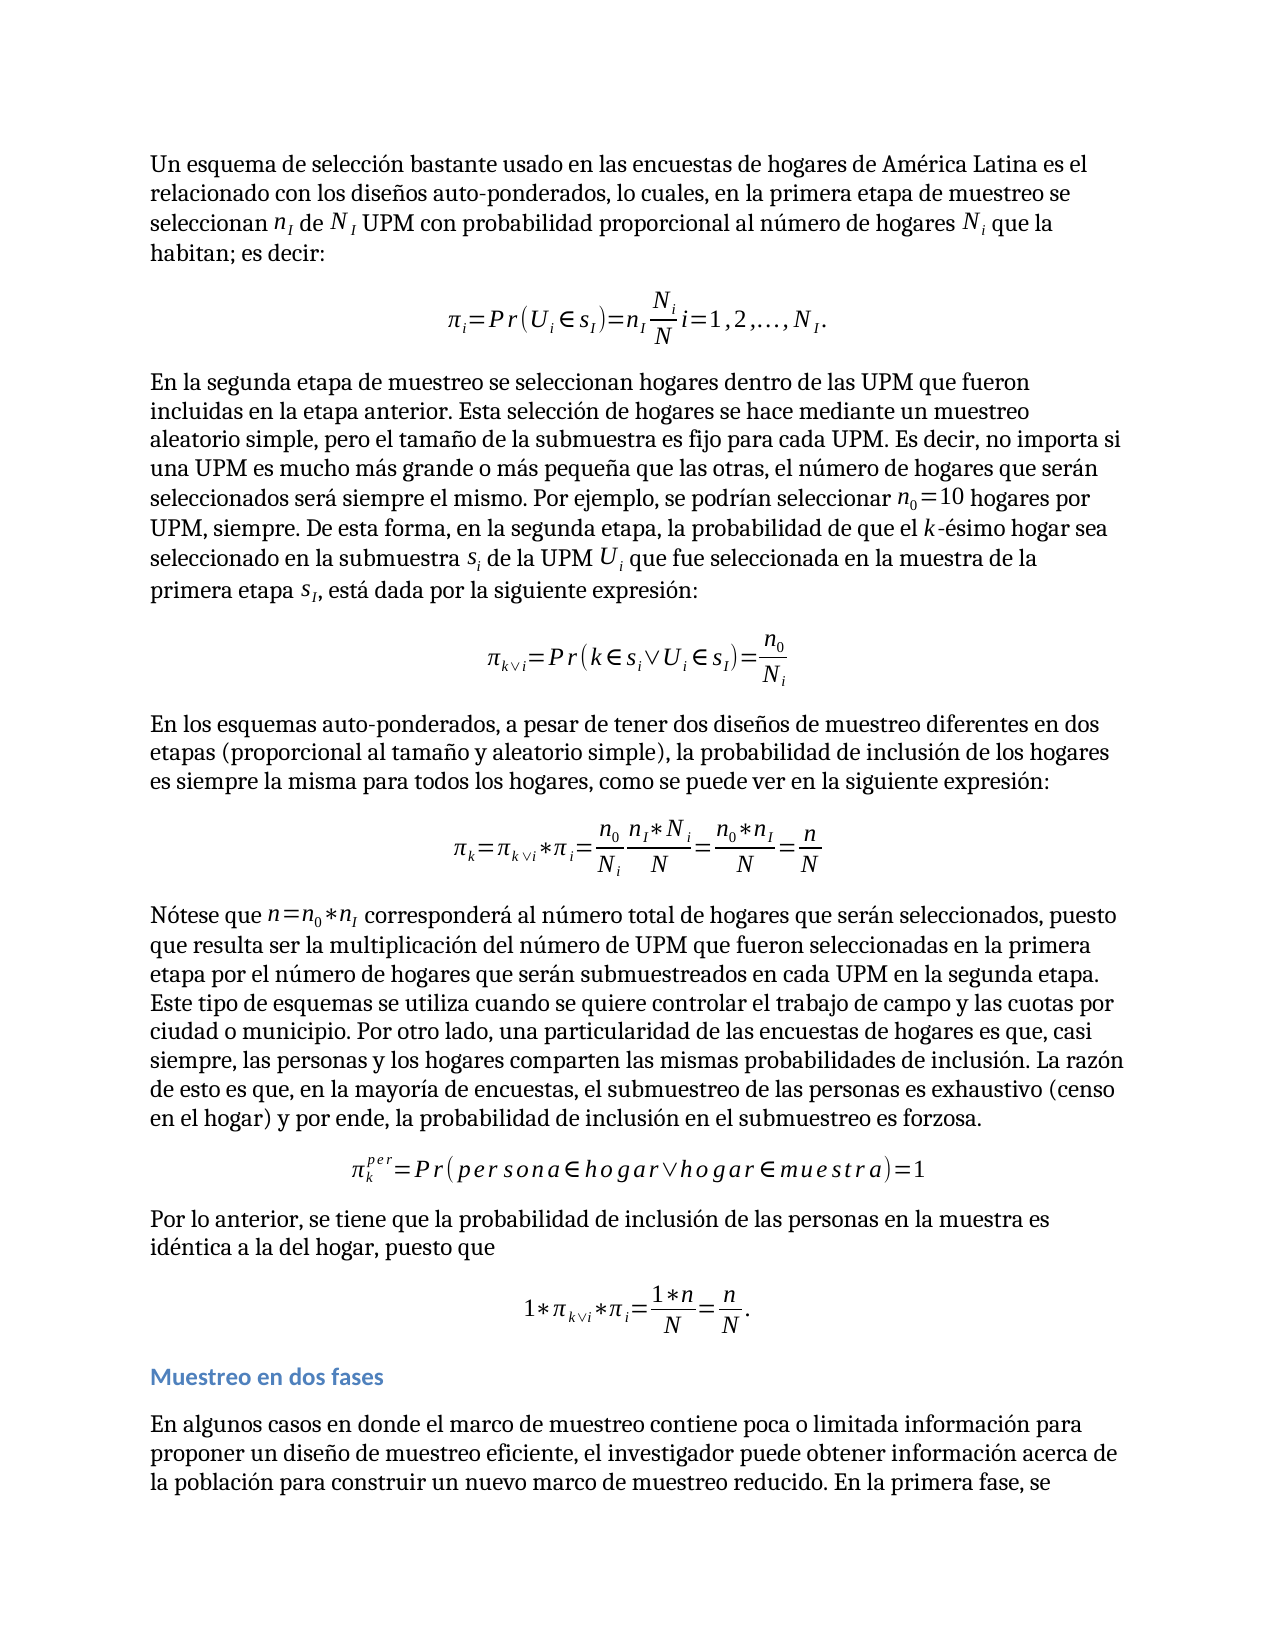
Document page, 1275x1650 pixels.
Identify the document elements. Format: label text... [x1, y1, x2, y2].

text Nótese que corresponderá al número total de hogares que serán seleccionados, puesto que resulta ser la multiplicación del número de UPM que fueron seleccionadas en la primera etapa por el número de hogares que serán submuestreados en cada UPM en la segunda etapa. Este tipo de esquemas se utiliza cuando se quiere controlar el trabajo de campo y las cuotas por ciudad o municipio. Por otro lado, una particularidad de las encuestas de hogares es que, casi siempre, las personas y los hogares comparten las mismas probabilidades de inclusión. La razón de esto es que, en la mayoría de encuestas, el submuestreo de las personas es exhaustivo (censo en el hogar) y por ende, la probabilidad de inclusión en el submuestreo es forzosa. [150, 899, 1125, 1132]
text En la segunda etapa de muestreo se seleccionan hogares dentro de las UPM que fueron incluidas en la etapa anterior. Esta selección de hogares se hace mediante un muestreo aleatorio simple, pero el tamaño de la submuestra es fijo para cada UPM. Es decir, no importa si una UPM es mucho más grande o más pequeña que las otras, el número de hogares que serán seleccionados será siempre el mismo. Por ejemplo, se podrían seleccionar hogares por UPM, siempre. De esta forma, en la segunda etapa, la probabilidad de que el -ésimo hogar sea seleccionado en la submuestra de la UPM que fue seleccionada en la muestra de la primera etapa , está dada por la siguiente expresión: [150, 368, 1125, 606]
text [150, 1410, 1125, 1496]
text Un esquema de selección bastante usado en las encuestas de hogares de América Latina es el relacionado con los diseños auto-ponderados, lo cuales, en la primera etapa de muestreo se seleccionan de UPM con probabilidad proporcional al número de hogares que la habitan; es decir: [150, 150, 1125, 268]
text Por lo anterior, se tiene que la probabilidad de inclusión de las personas en la muestra es idéntica a la del hogar, puesto que [150, 1204, 1125, 1262]
subtitle Muestreo en dos fases [150, 1361, 1125, 1391]
text En los esquemas auto-ponderados, a pesar de tener dos diseños de muestreo diferentes en dos etapas (proporcional al tamaño y aleatorio simple), la probabilidad de inclusión de los hogares es siempre la misma para todos los hogares, como se puede ver en la siguiente expresión: [150, 709, 1125, 796]
